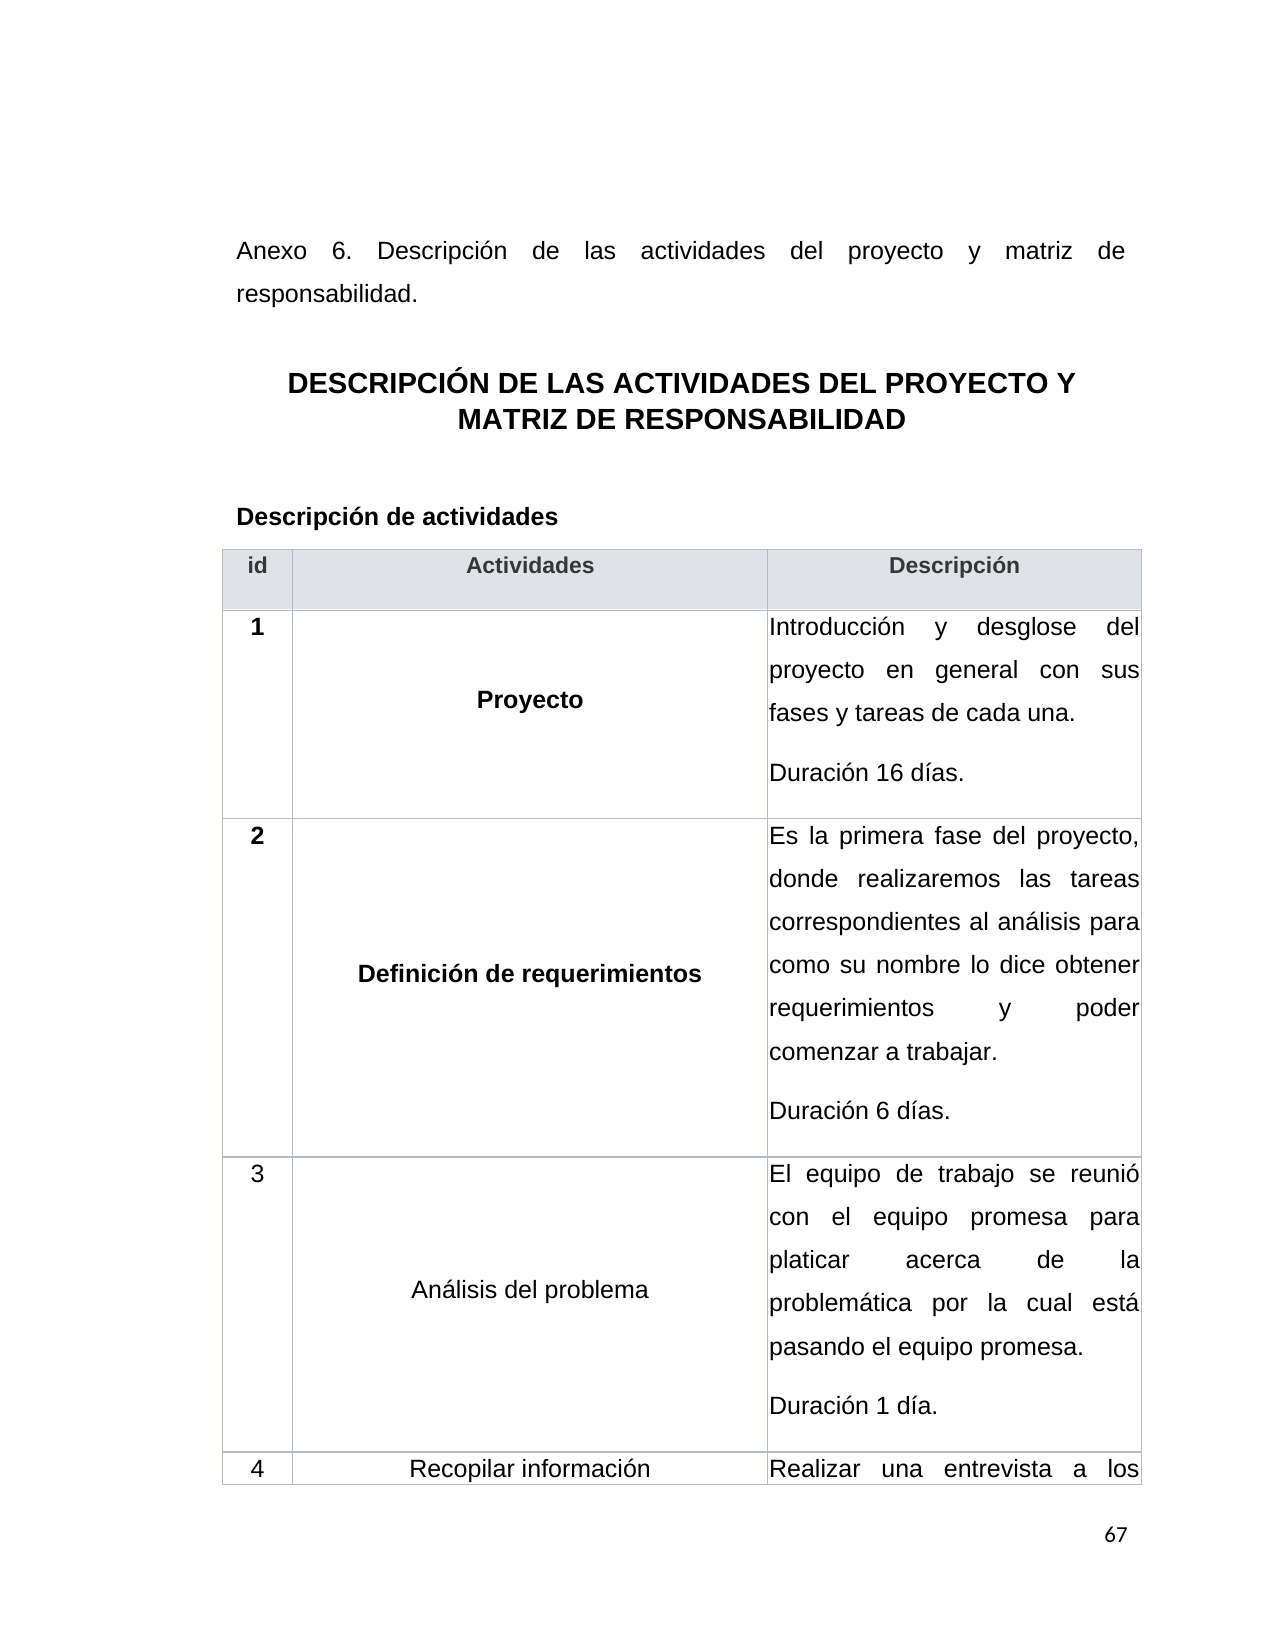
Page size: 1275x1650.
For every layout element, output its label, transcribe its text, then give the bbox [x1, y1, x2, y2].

table_cell Introducción y desglose del proyecto en general con sus fases y tareas de cada una. Duración 16 días. [768, 611, 1141, 818]
table_cell 4 [223, 1453, 292, 1484]
text DESCRIPCIÓN DE LAS ACTIVIDADES DEL PROYECTO Y MATRIZ DE RESPONSABILIDAD [236, 366, 1127, 435]
table_cell Proyecto [293, 611, 767, 818]
table_header Actividades [293, 550, 767, 609]
table_header Descripción [768, 550, 1141, 609]
table_header id [223, 550, 292, 609]
table_cell 1 [223, 611, 292, 818]
table_cell El equipo de trabajo se reunió con el equipo promesa para platicar acerca de la problemática por la cual está pasando el equipo promesa. Duración 1 día. [768, 1158, 1141, 1451]
text Descripción de actividades [236, 501, 1127, 530]
table_cell 3 [223, 1158, 292, 1451]
text Anexo 6. Descripción de las actividades del proyecto y matriz de responsabilidad. [236, 236, 1127, 308]
table_cell 2 [223, 819, 292, 1156]
table_cell Es la primera fase del proyecto, donde realizaremos las tareas correspondientes al análisis para como su nombre lo dice obtener requerimientos y poder comenzar a trabajar. Duración 6 días. [768, 819, 1141, 1156]
table_cell Análisis del problema [293, 1158, 767, 1451]
table_cell Definición de requerimientos [293, 819, 767, 1156]
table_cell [768, 1453, 1141, 1484]
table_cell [293, 1453, 767, 1484]
